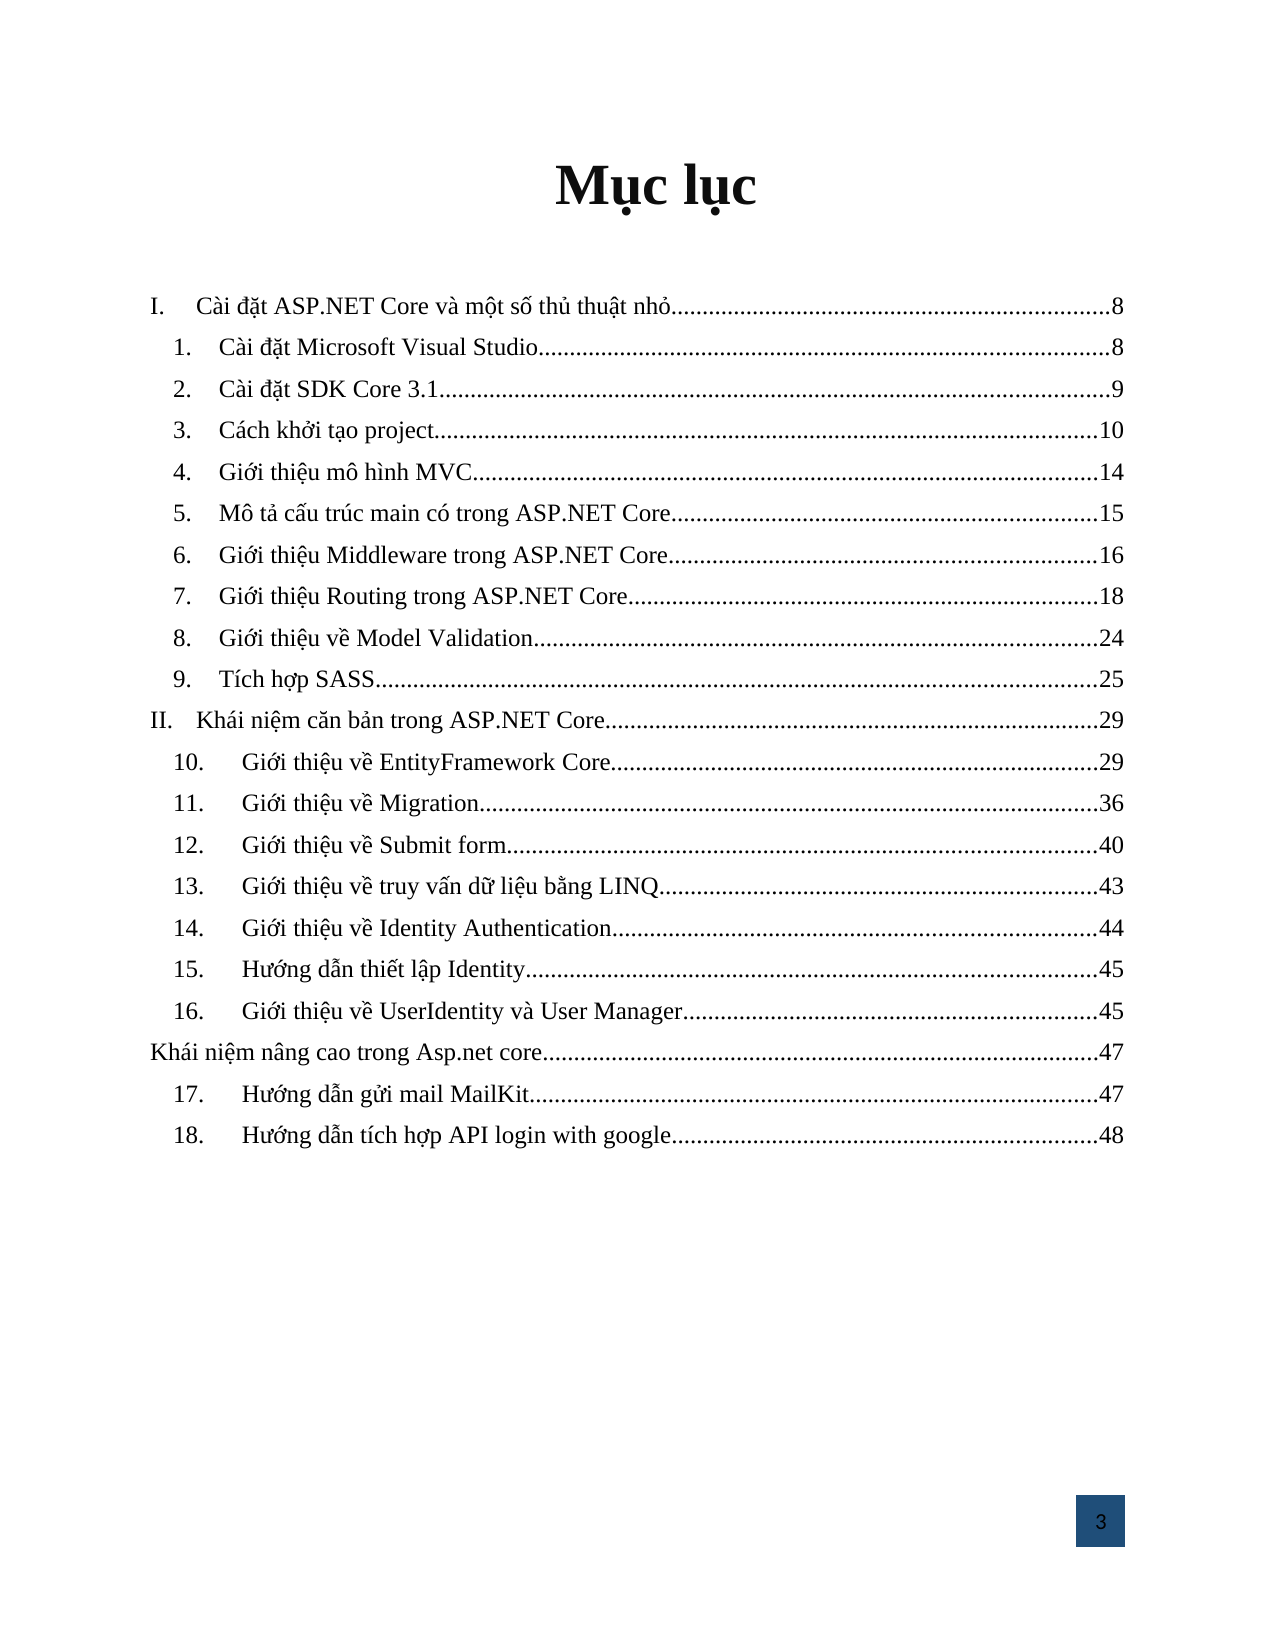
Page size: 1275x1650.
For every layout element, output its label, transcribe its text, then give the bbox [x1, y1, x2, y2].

text Mục lục [187, 150, 1125, 217]
